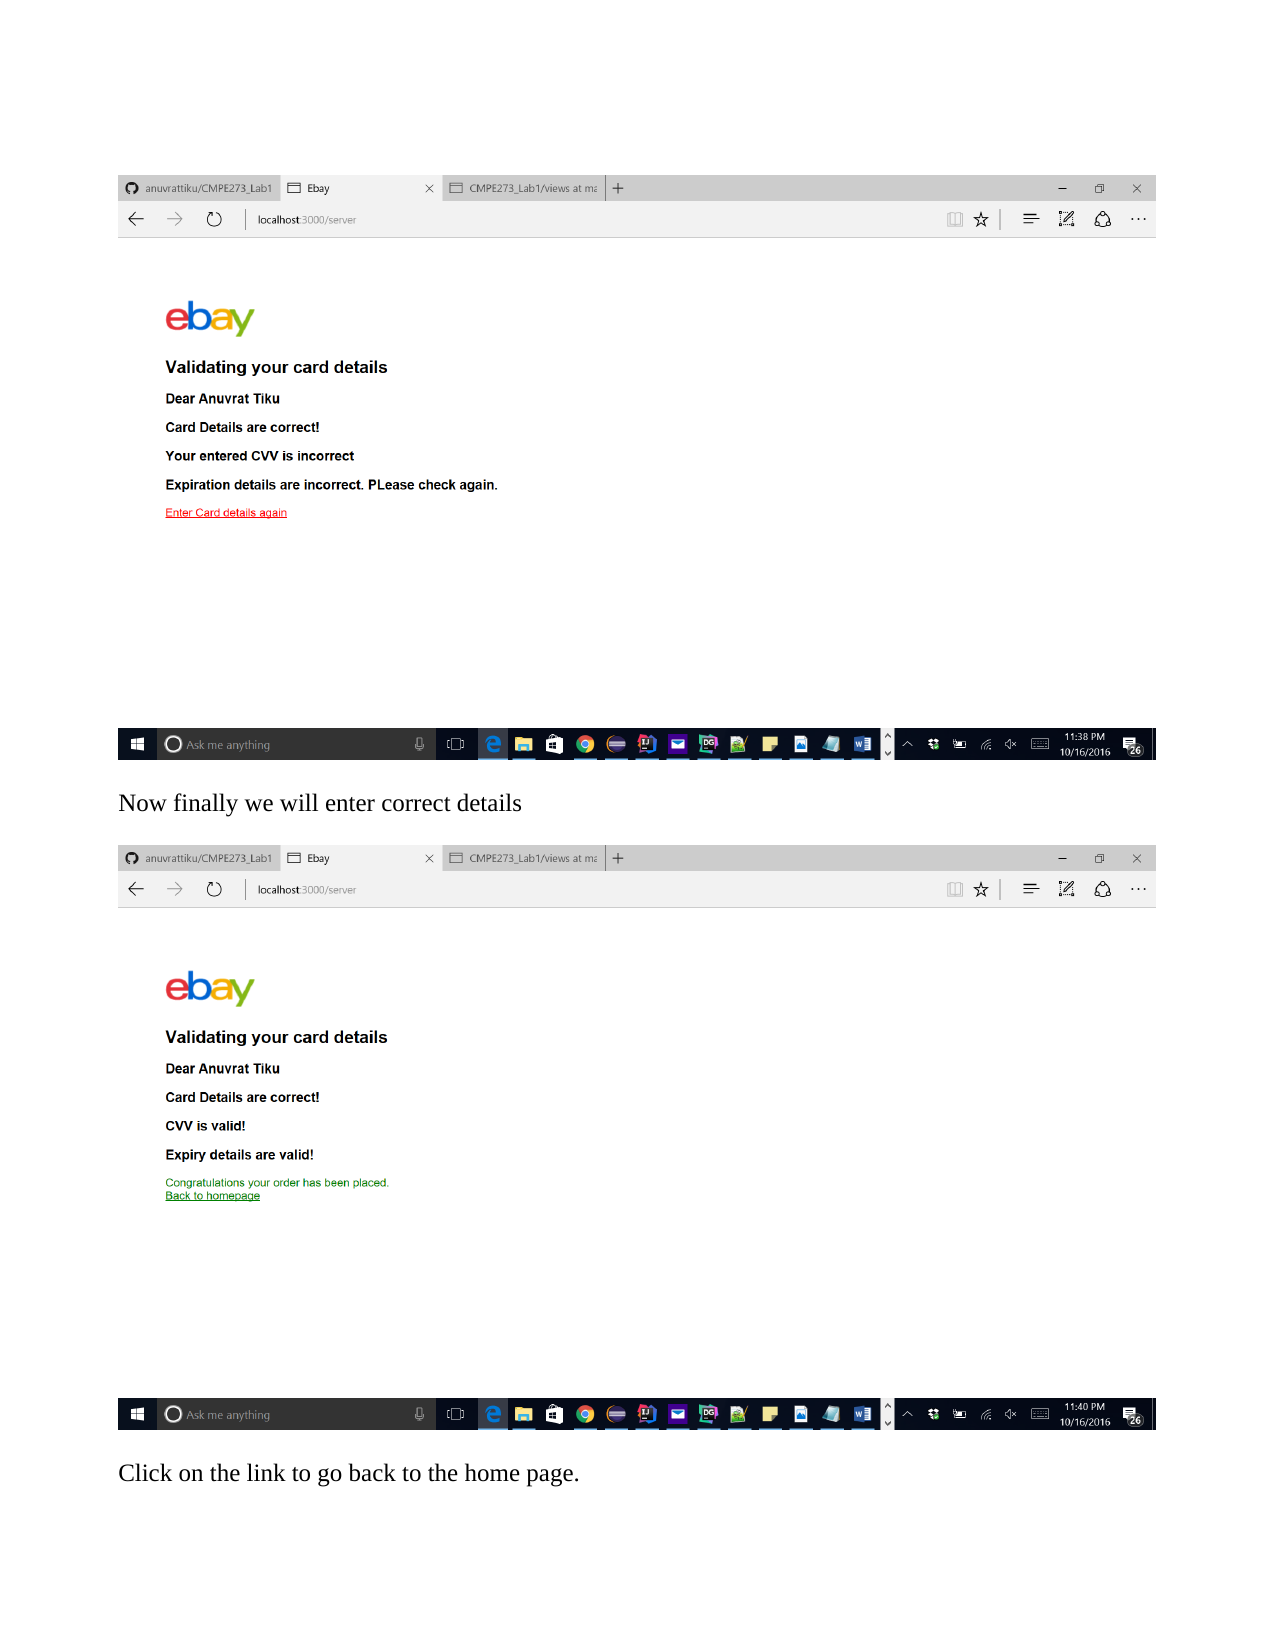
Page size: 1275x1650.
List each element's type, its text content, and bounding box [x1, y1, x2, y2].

text Click on the link to go back to the home page. [118, 1458, 1157, 1487]
picture [118, 175, 1156, 760]
text Now finally we will enter correct details [118, 788, 1157, 817]
picture [118, 845, 1156, 1430]
